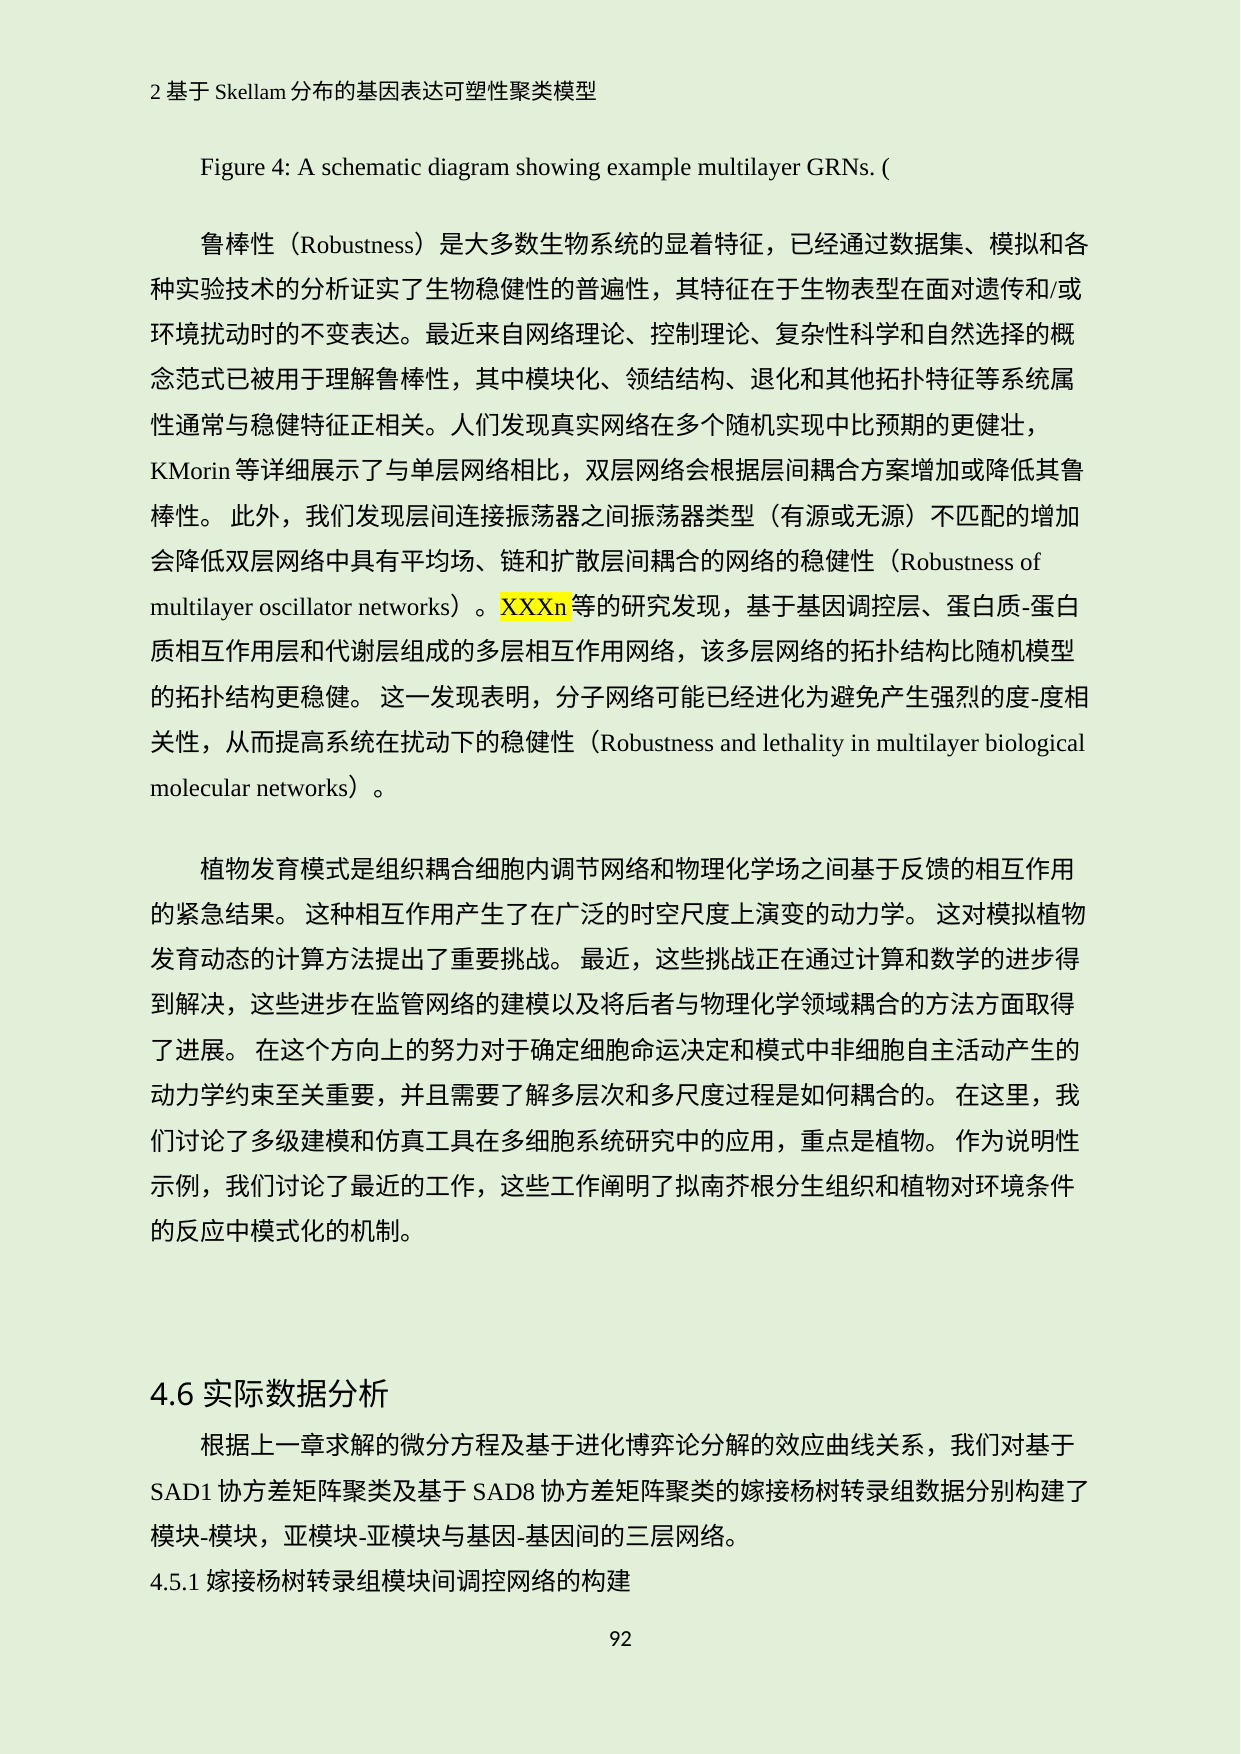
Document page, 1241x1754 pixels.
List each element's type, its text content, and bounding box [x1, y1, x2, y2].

text 根据上一章求解的微分方程及基于进化博弈论分解的效应曲线关系，我们对基于SAD1协方差矩阵聚类及基于SAD8协方差矩阵聚类的嫁接杨树转录组数据分别构建了模块-模块，亚模块-亚模块与基因-基因间的三层网络。 [150, 1426, 1090, 1552]
text 植物发育模式是组织耦合细胞内调节网络和物理化学场之间基于反馈的相互作用的紧急结果。 这种相互作用产生了在广泛的时空尺度上演变的动力学。 这对模拟植物发育动态的计算方法提出了重要挑战。 最近，这些挑战正在通过计算和数学的进步得到解决，这些进步在监管网络的建模以及将后者与物理化学领域耦合的方法方面取得了进展。 在这个方向上的努力对于确定细胞命运决定和模式中非细胞自主活动产生的动力学约束至关重要，并且需要了解多层次和多尺度过程是如何耦合的。 在这里，我们讨论了多级建模和仿真工具在多细胞系统研究中的应用，重点是植物。 作为说明性示例，我们讨论了最近的工作，这些工作阐明了拟南芥根分生组织和植物对环境条件的反应中模式化的机制。 [150, 849, 1090, 1248]
text 4.5.1 嫁接杨树转录组模块间调控网络的构建 [150, 1562, 1090, 1598]
text Figure 4: A schematic diagram showing example multilayer GRNs. ( [150, 152, 1090, 181]
text 4.6 实际数据分析 [150, 1369, 1090, 1414]
text 鲁棒性（Robustness）是大多数生物系统的显着特征，已经通过数据集、模拟和各种实验技术的分析证实了生物稳健性的普遍性，其特征在于生物表型在面对遗传和/或环境扰动时的不变表达。最近来自网络理论、控制理论、复杂性科学和自然选择的概念范式已被用于理解鲁棒性，其中模块化、领结结构、退化和其他拓扑特征等系统属性通常与稳健特征正相关。人们发现真实网络在多个随机实现中比预期的更健壮，KMorin等详细展示了与单层网络相比，双层网络会根据层间耦合方案增加或降低其鲁棒性。 此外，我们发现层间连接振荡器之间振荡器类型（有源或无源）不匹配的增加会降低双层网络中具有平均场、链和扩散层间耦合的网络的稳健性（Robustness of multilayer oscillator networks）。XXXn等的研究发现，基于基因调控层、蛋白质-蛋白质相互作用层和代谢层组成的多层相互作用网络，该多层网络的拓扑结构比随机模型的拓扑结构更稳健。 这一发现表明，分子网络可能已经进化为避免产生强烈的度-度相关性，从而提高系统在扰动下的稳健性（Robustness and lethality in multilayer biological molecular networks）。 [150, 224, 1090, 804]
